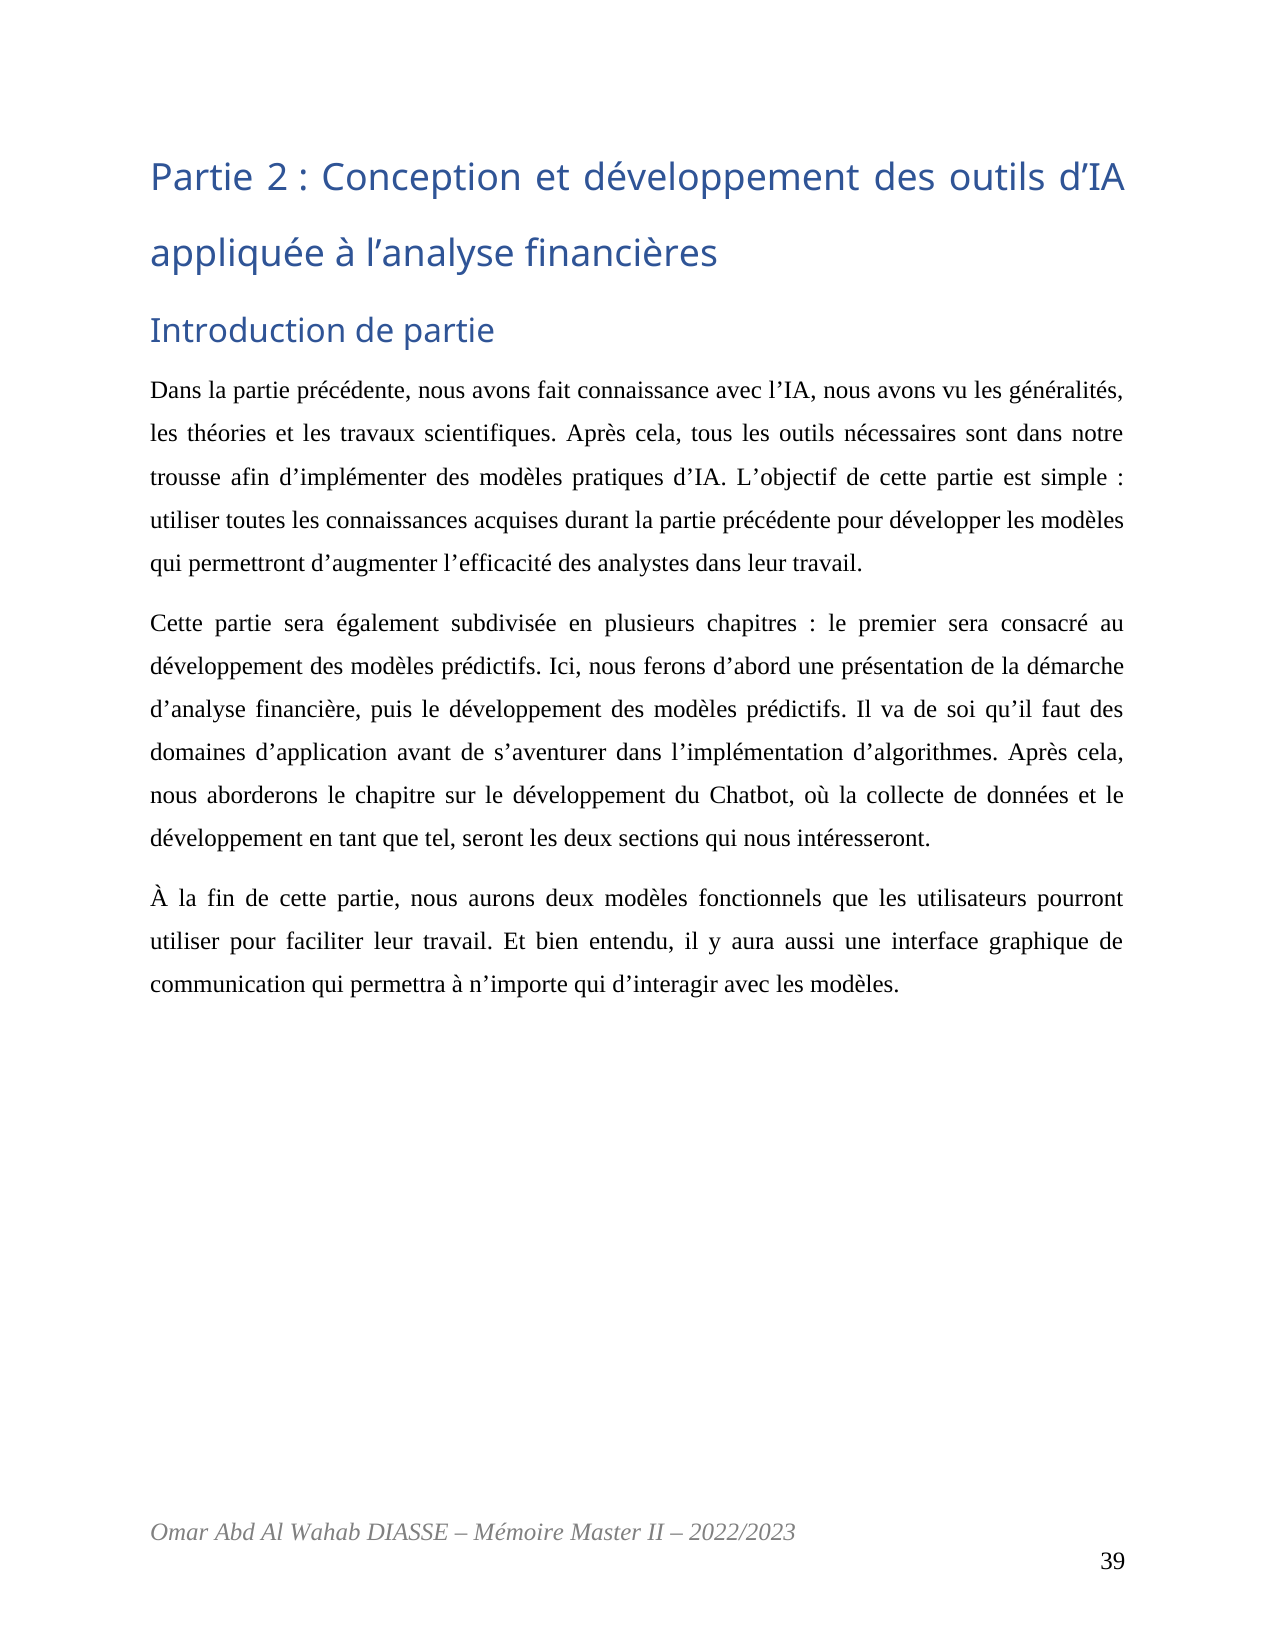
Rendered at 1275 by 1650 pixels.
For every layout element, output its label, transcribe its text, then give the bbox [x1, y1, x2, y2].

text Dans la partie précédente, nous avons fait connaissance avec l’IA, nous avons vu les généralités, les théories et les travaux scientifiques. Après cela, tous les outils nécessaires sont dans notre trousse afin d’implémenter des modèles pratiques d’IA. L’objectif de cette partie est simple : utiliser toutes les connaissances acquises durant la partie précédente pour développer les modèles qui permettront d’augmenter l’efficacité des analystes dans leur travail. [150, 375, 1125, 577]
text Cette partie sera également subdivisée en plusieurs chapitres : le premier sera consacré au développement des modèles prédictifs. Ici, nous ferons d’abord une présentation de la démarche d’analyse financière, puis le développement des modèles prédictifs. Il va de soi qu’il faut des domaines d’application avant de s’aventurer dans l’implémentation d’algorithmes. Après cela, nous aborderons le chapitre sur le développement du Chatbot, où la collecte de données et le développement en tant que tel, seront les deux sections qui nous intéresseront. [150, 608, 1125, 852]
subtitle Partie 2 : Conception et développement des outils d’IA appliquée à l’analyse financières [150, 150, 1125, 278]
subtitle Introduction de partie [150, 307, 1125, 353]
text À la fin de cette partie, nous aurons deux modèles fonctionnels que les utilisateurs pourront utiliser pour faciliter leur travail. Et bien entendu, il y aura aussi une interface graphique de communication qui permettra à n’importe qui d’interagir avec les modèles. [150, 883, 1125, 998]
